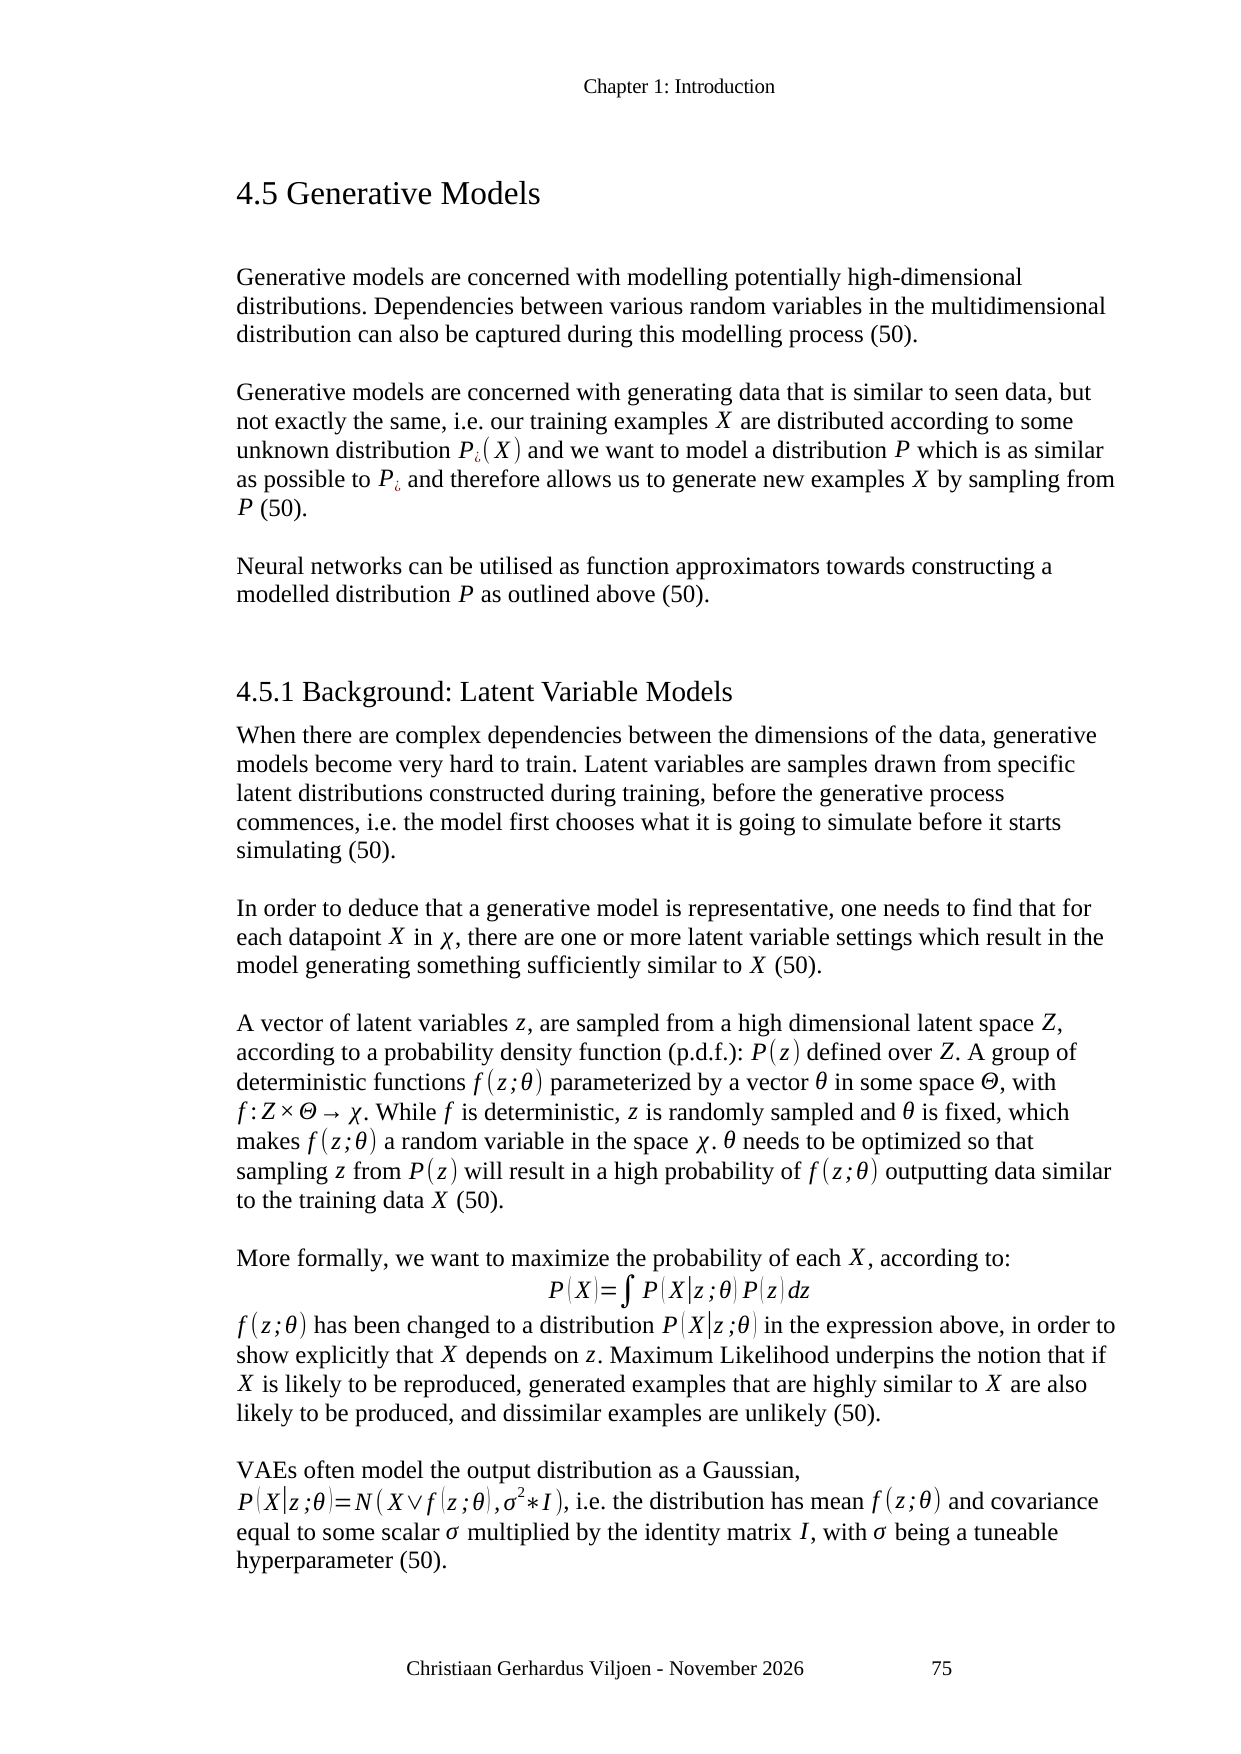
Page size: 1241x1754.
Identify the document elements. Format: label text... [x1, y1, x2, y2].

text has been changed to a distribution in the expression above, in order to show explicitly that depends on . Maximum Likelihood underpins the notion that if is likely to be reproduced, generated examples that are highly similar to are also likely to be produced, and dissimilar examples are unlikely . [236, 1309, 1122, 1426]
text Neural networks can be utilised as function approximators towards constructing a modelled distribution as outlined above . [236, 551, 1122, 608]
subtitle Generative Models [236, 173, 1122, 211]
text Generative models are concerned with generating data that is similar to seen data, but not exactly the same, i.e. our training examples are distributed according to some unknown distribution and we want to model a distribution which is as similar as possible to and therefore allows us to generate new examples by sampling from . [236, 377, 1122, 522]
subtitle Background: Latent Variable Models [236, 674, 1122, 708]
text Generative models are concerned with modelling potentially high-dimensional distributions. Dependencies between various random variables in the multidimensional distribution can also be captured during this modelling process . [236, 262, 1122, 348]
text More formally, we want to maximize the probability of each , according to: [236, 1243, 1122, 1272]
text In order to deduce that a generative model is representative, one needs to find that for each datapoint in , there are one or more latent variable settings which result in the model generating something sufficiently similar to . [236, 893, 1122, 979]
text VAEs often model the output distribution as a Gaussian, , i.e. the distribution has mean and covariance equal to some scalar multiplied by the identity matrix , with being a tuneable hyperparameter . [236, 1455, 1122, 1574]
text A vector of latent variables , are sampled from a high dimensional latent space , according to a probability density function (p.d.f.): defined over . A group of deterministic functions parameterized by a vector in some space , with . While is deterministic, is randomly sampled and is fixed, which makes a random variable in the space . needs to be optimized so that sampling from will result in a high probability of outputting data similar to the training data . [236, 1008, 1122, 1214]
text When there are complex dependencies between the dimensions of the data, generative models become very hard to train. Latent variables are samples drawn from specific latent distributions constructed during training, before the generative process commences, i.e. the model first chooses what it is going to simulate before it starts simulating . [236, 721, 1122, 864]
